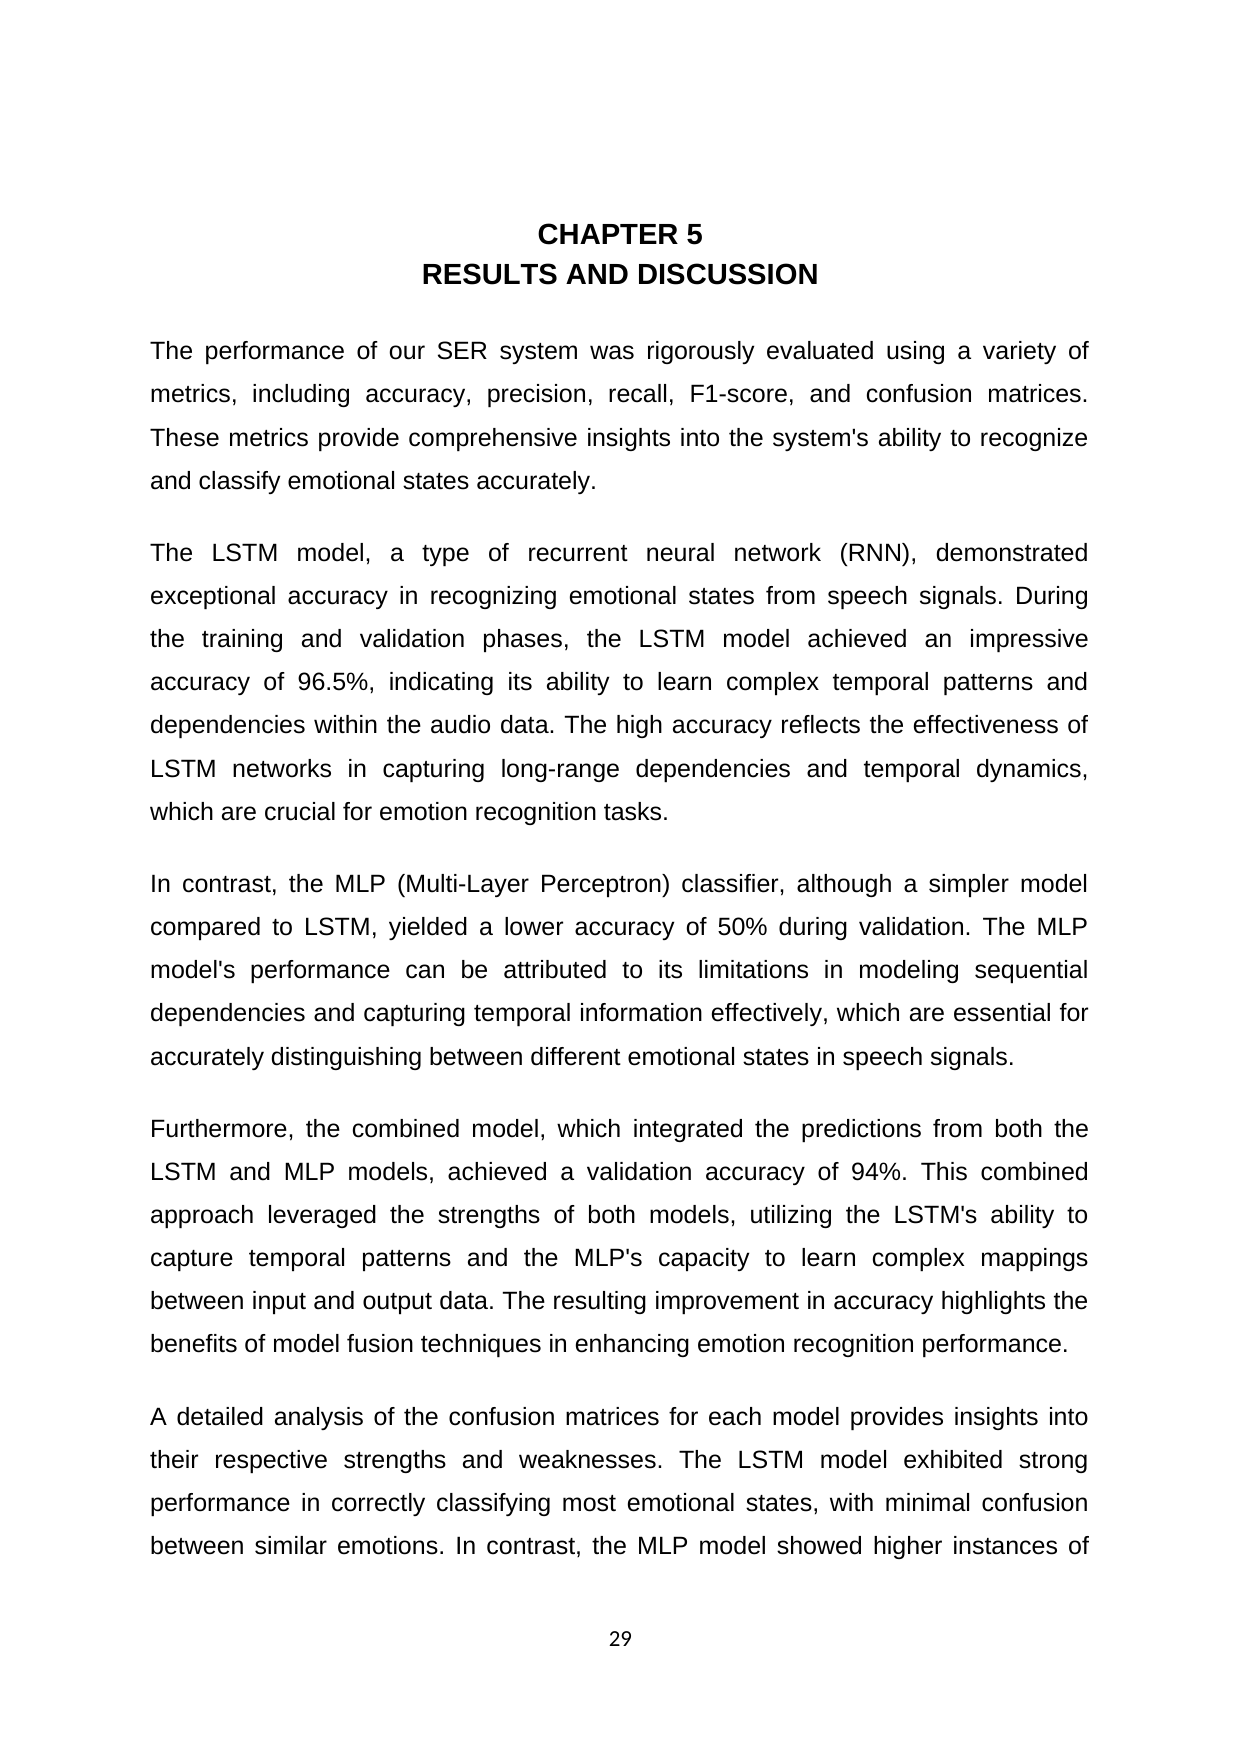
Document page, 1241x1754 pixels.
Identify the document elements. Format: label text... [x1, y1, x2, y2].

text The performance of our SER system was rigorously evaluated using a variety of metrics, including accuracy, precision, recall, F1-score, and confusion matrices. These metrics provide comprehensive insights into the system's ability to recognize and classify emotional states accurately. [150, 336, 1090, 494]
text RESULTS AND DISCUSSION [150, 257, 1090, 290]
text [150, 1402, 1090, 1560]
text Furthermore, the combined model, which integrated the predictions from both the LSTM and MLP models, achieved a validation accuracy of 94%. This combined approach leveraged the strengths of both models, utilizing the LSTM's ability to capture temporal patterns and the MLP's capacity to learn complex mappings between input and output data. The resulting improvement in accuracy highlights the benefits of model fusion techniques in enhancing emotion recognition performance. [150, 1114, 1090, 1358]
text The LSTM model, a type of recurrent neural network (RNN), demonstrated exceptional accuracy in recognizing emotional states from speech signals. During the training and validation phases, the LSTM model achieved an impressive accuracy of 96.5%, indicating its ability to learn complex temporal patterns and dependencies within the audio data. The high accuracy reflects the effectiveness of LSTM networks in capturing long-range dependencies and temporal dynamics, which are crucial for emotion recognition tasks. [150, 538, 1090, 826]
text In contrast, the MLP (Multi-Layer Perceptron) classifier, although a simpler model compared to LSTM, yielded a lower accuracy of 50% during validation. The MLP model's performance can be attributed to its limitations in modeling sequential dependencies and capturing temporal information effectively, which are essential for accurately distinguishing between different emotional states in speech signals. [150, 869, 1090, 1070]
text CHAPTER 5 [150, 217, 1090, 251]
